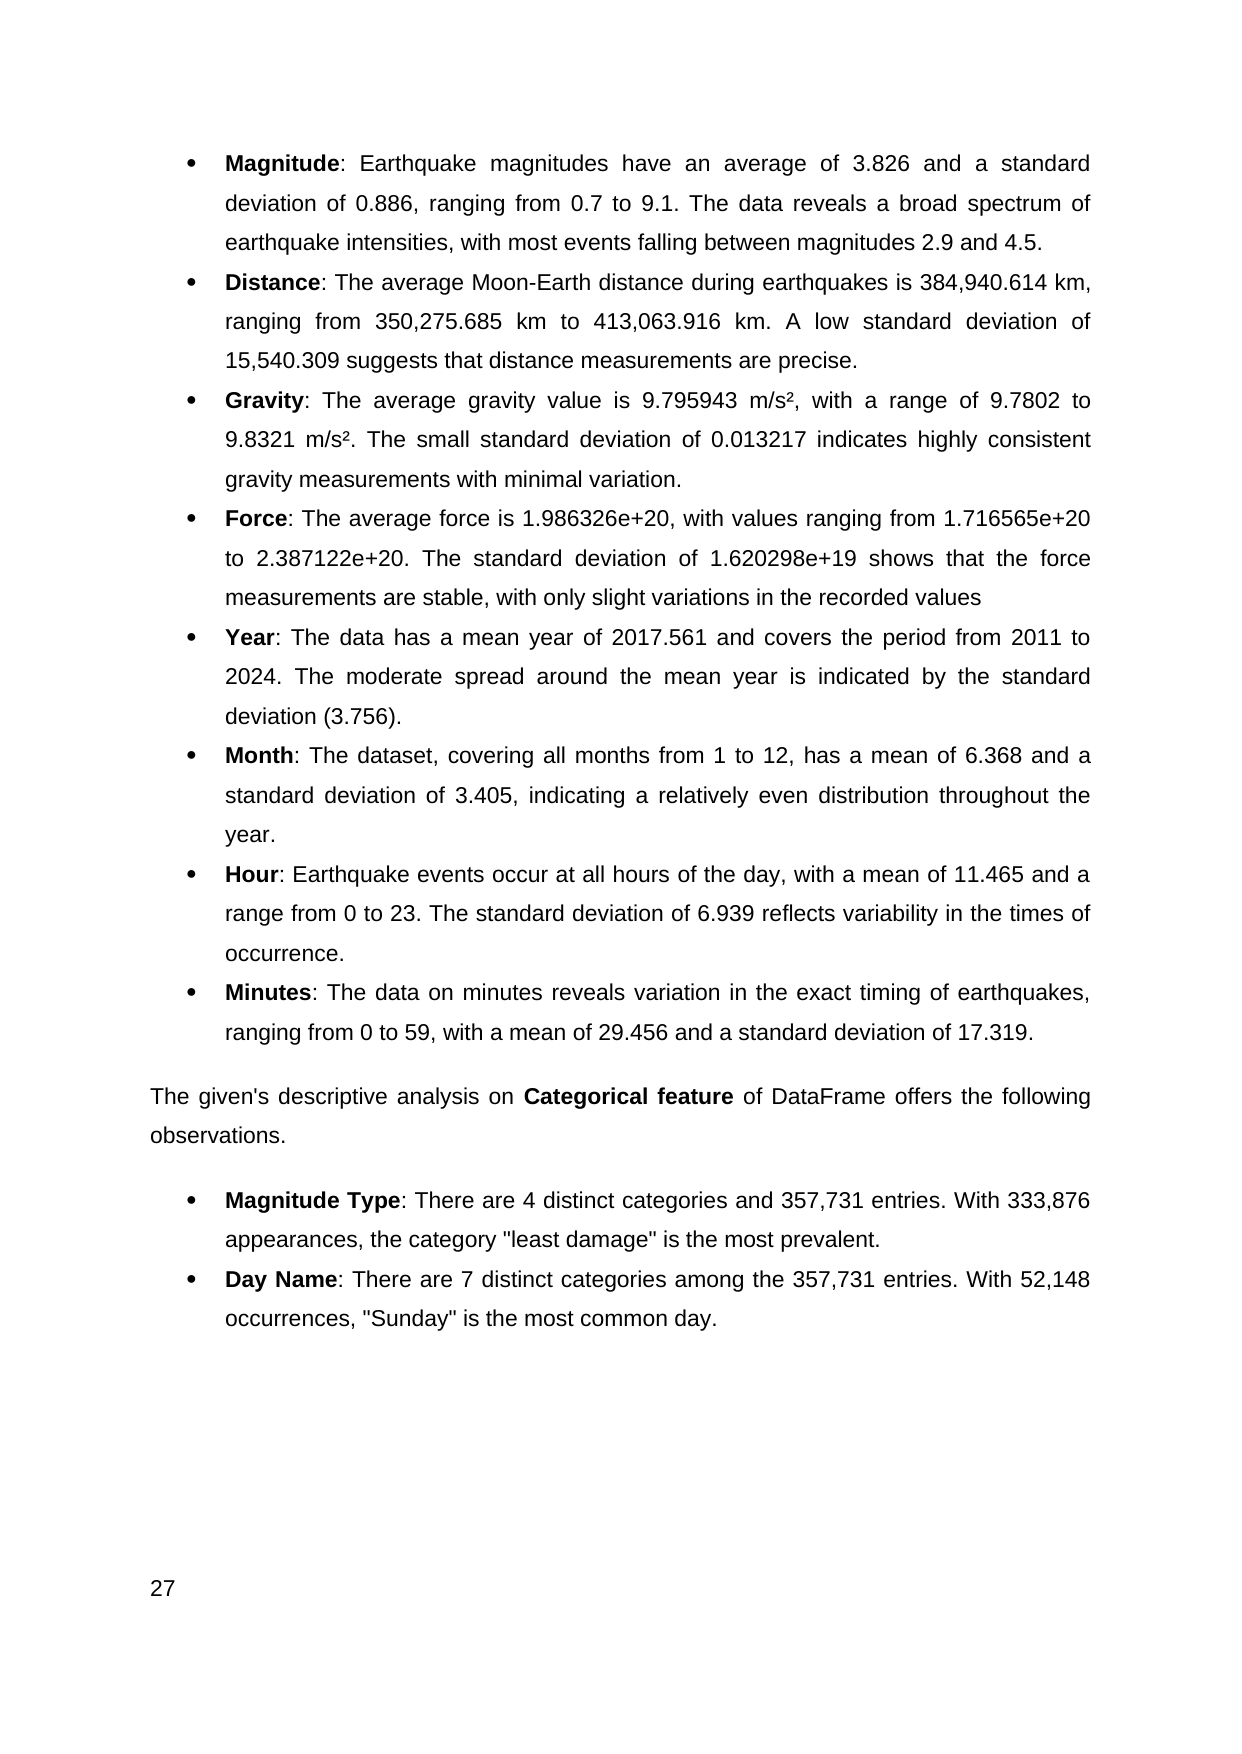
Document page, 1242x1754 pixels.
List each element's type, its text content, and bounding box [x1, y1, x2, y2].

list Month: The dataset, covering all months from 1 to 12, has a mean of 6.368 and a standard deviation of 3.405, indicating a relatively even distribution throughout the year. [187, 742, 1092, 847]
text The given's descriptive analysis on Categorical feature of DataFrame offers the following observations. [150, 1083, 1092, 1149]
list Magnitude Type: There are 4 distinct categories and 357,731 entries. With 333,876 appearances, the category "least damage" is the most prevalent. [187, 1187, 1092, 1253]
list Year: The data has a mean year of 2017.561 and covers the period from 2011 to 2024. The moderate spread around the mean year is indicated by the standard deviation (3.756). [187, 624, 1092, 729]
list Force: The average force is 1.986326e+20, with values ranging from 1.716565e+20 to 2.387122e+20. The standard deviation of 1.620298e+19 shows that the force measurements are stable, with only slight variations in the recorded values [187, 505, 1092, 611]
list Magnitude: Earthquake magnitudes have an average of 3.826 and a standard deviation of 0.886, ranging from 0.7 to 9.1. The data reveals a broad spectrum of earthquake intensities, with most events falling between magnitudes 2.9 and 4.5. [187, 150, 1092, 255]
list Distance: The average Moon-Earth distance during earthquakes is 384,940.614 km, ranging from 350,275.685 km to 413,063.916 km. A low standard deviation of 15,540.309 suggests that distance measurements are precise. [187, 268, 1092, 374]
list Minutes: The data on minutes reveals variation in the exact timing of earthquakes, ranging from 0 to 59, with a mean of 29.456 and a standard deviation of 17.319. [187, 979, 1092, 1045]
list Hour: Earthquake events occur at all hours of the day, with a mean of 11.465 and a range from 0 to 23. The standard deviation of 6.939 reflects variability in the times of occurrence. [187, 861, 1092, 966]
list Gravity: The average gravity value is 9.795943 m/s², with a range of 9.7802 to 9.8321 m/s². The small standard deviation of 0.013217 indicates highly consistent gravity measurements with minimal variation. [187, 387, 1092, 492]
list Day Name: There are 7 distinct categories among the 357,731 entries. With 52,148 occurrences, "Sunday" is the most common day. [187, 1266, 1092, 1332]
